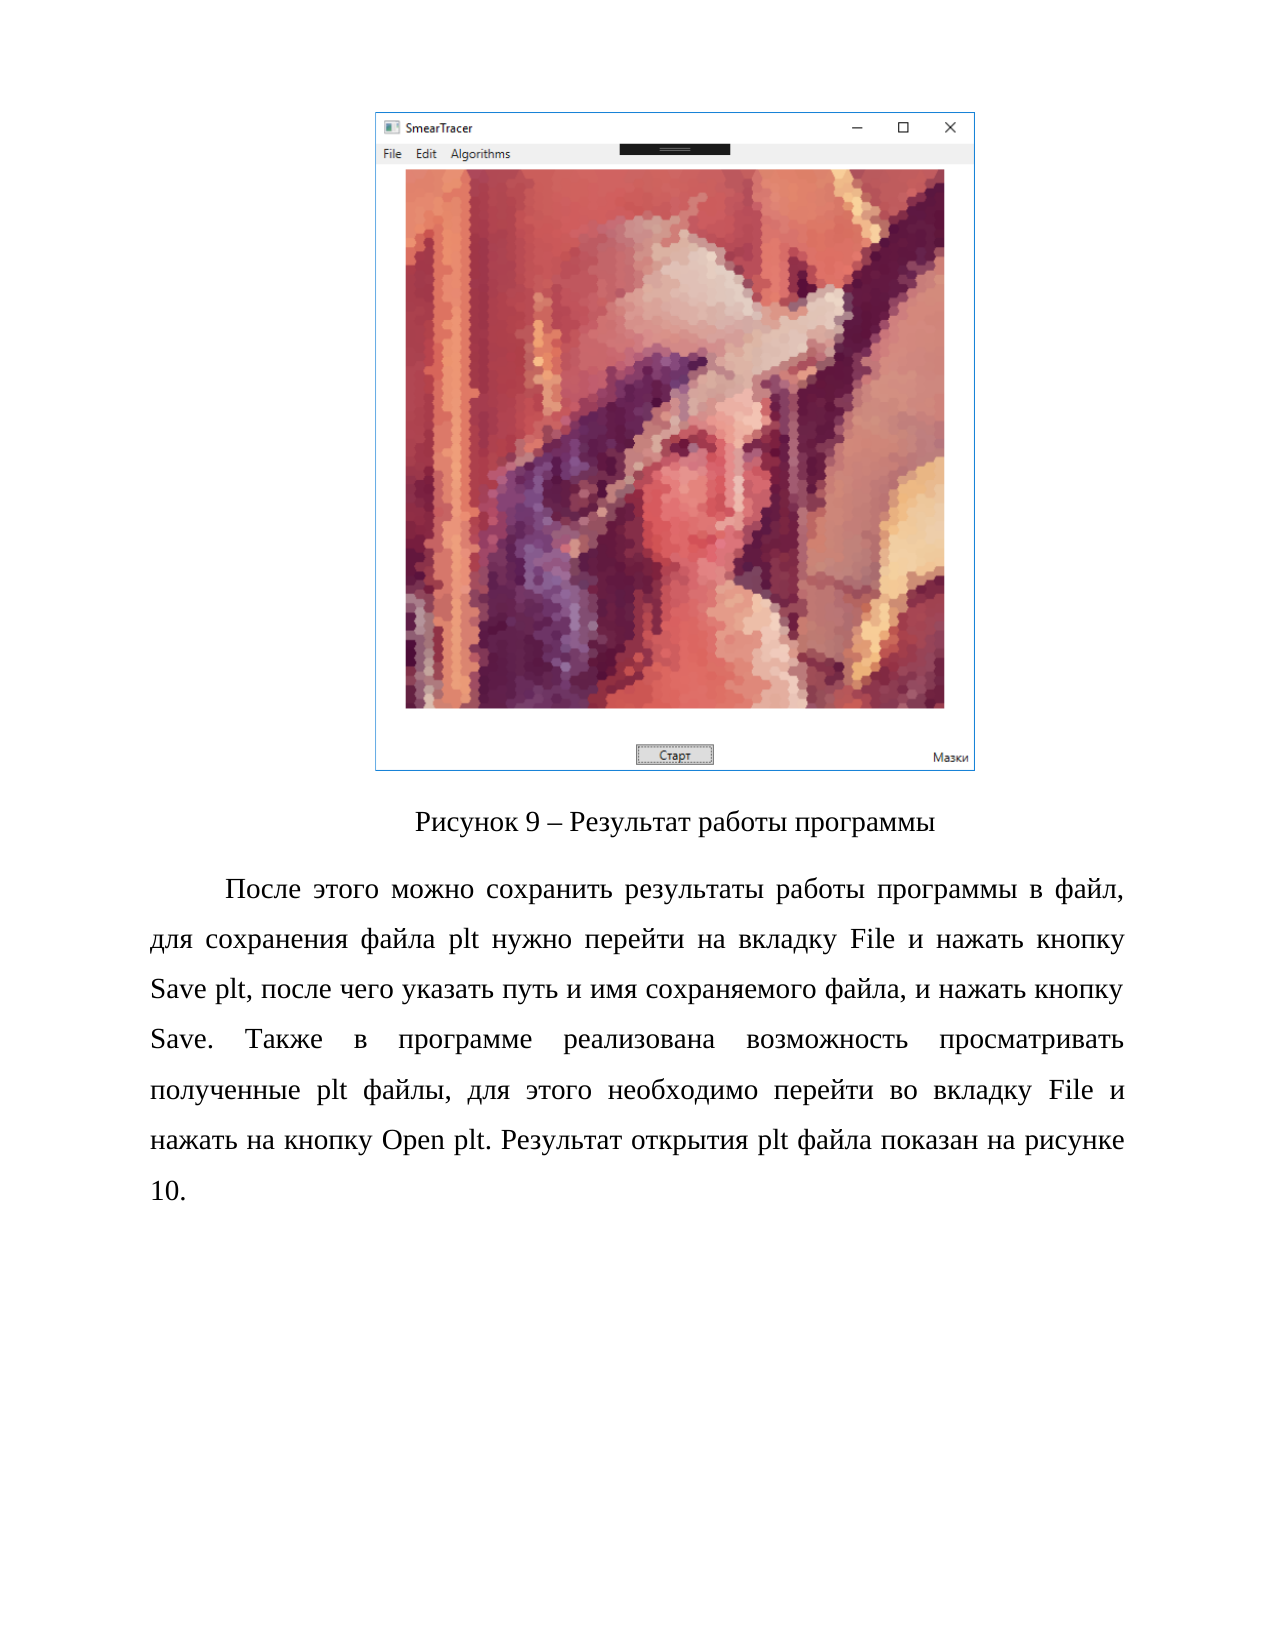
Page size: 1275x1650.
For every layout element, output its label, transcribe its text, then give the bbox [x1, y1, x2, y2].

text Рисунок 9 – Результат работы программы [150, 804, 1125, 837]
picture [375, 112, 975, 771]
text После этого можно сохранить результаты работы программы в файл, для сохранения файла plt нужно перейти на вкладку File и нажать кнопку Save plt, после чего указать путь и имя сохраняемого файла, и нажать кнопку Save. Также в программе реализована возможность просматривать полученные plt файлы, для этого необходимо перейти во вкладку File и нажать на кнопку Open plt. Результат открытия plt файла показан на рисунке 10. [150, 871, 1125, 1206]
